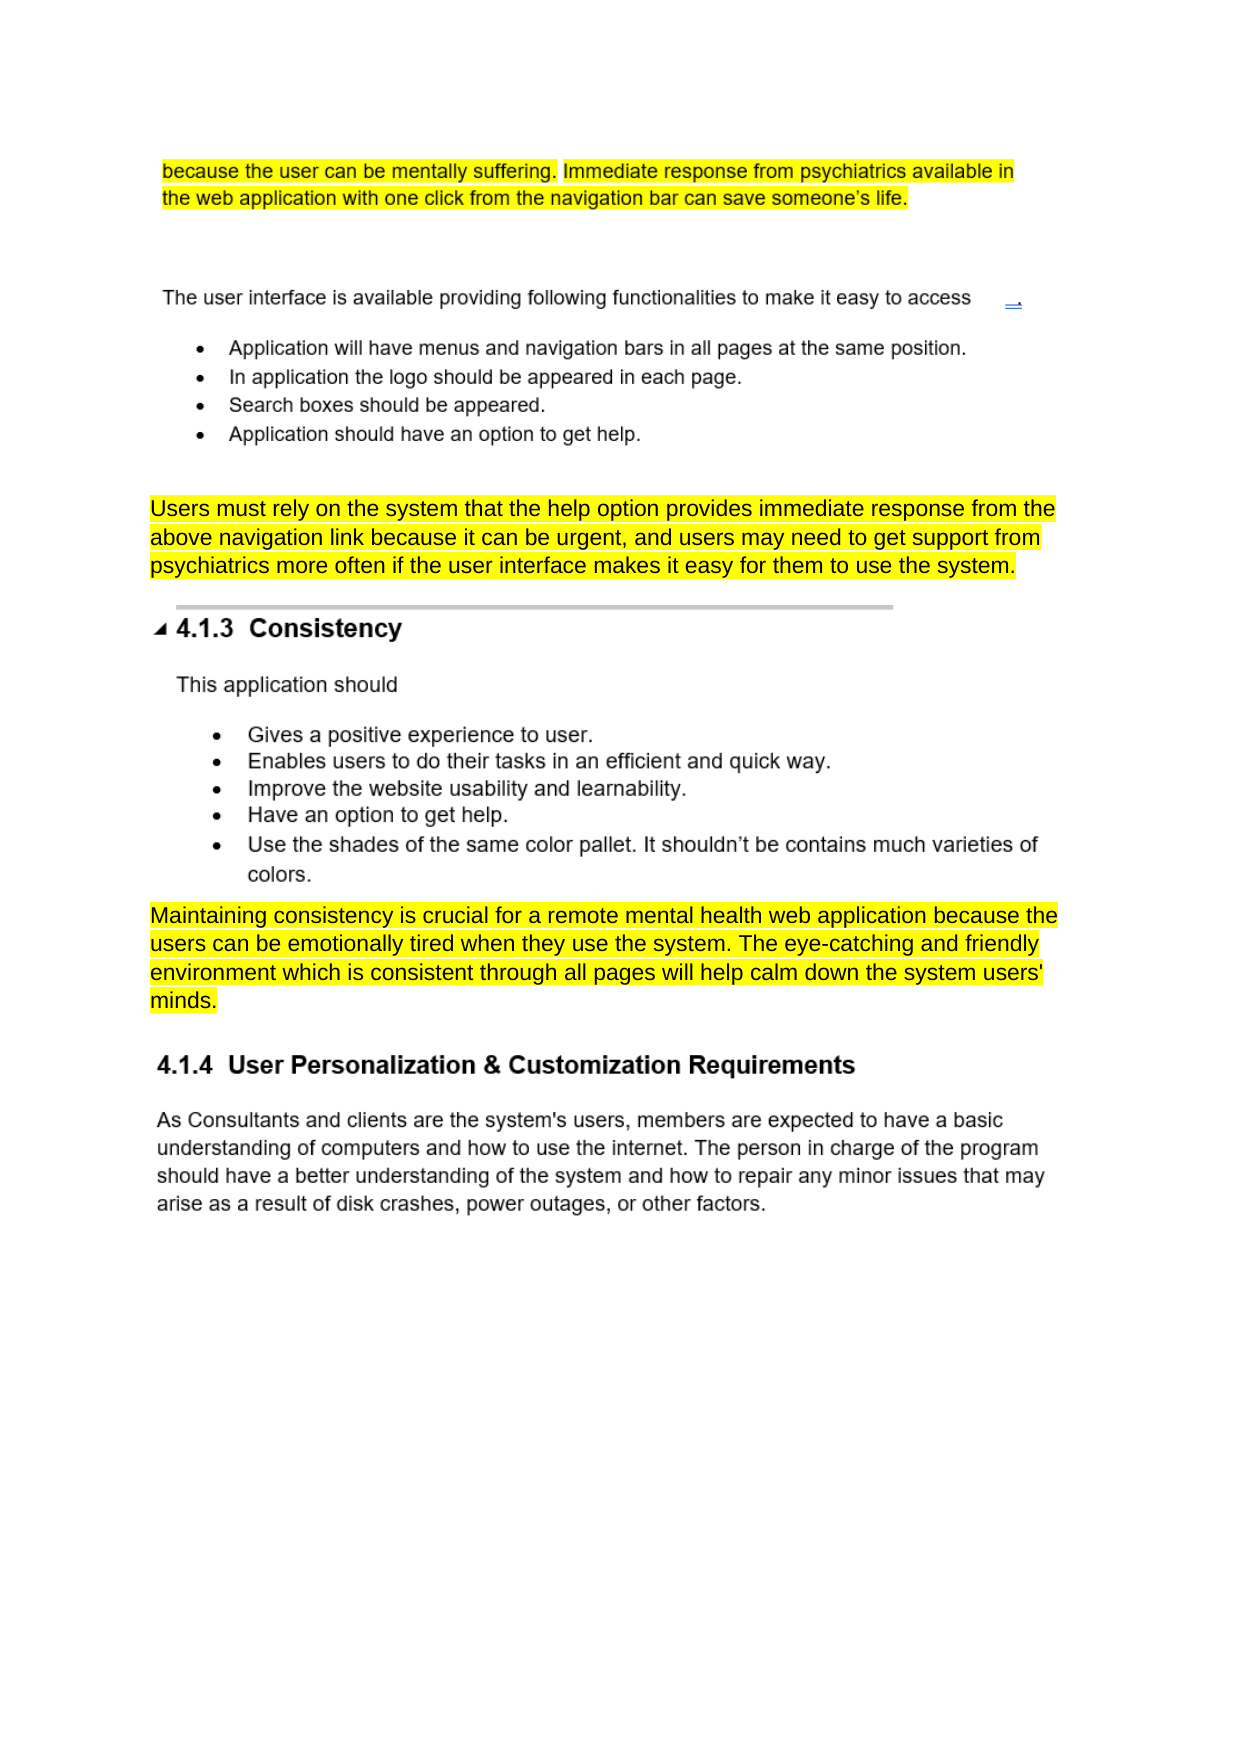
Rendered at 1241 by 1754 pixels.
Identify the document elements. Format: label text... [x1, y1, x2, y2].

text Users must rely on the system that the help option provides immediate response from the above navigation link because it can be urgent, and users may need to get support from psychiatrics more often if the user interface makes it easy for them to use the system. [150, 495, 1090, 579]
picture [150, 605, 1091, 883]
text Maintaining consistency is crucial for a remote mental health web application because the users can be emotionally tired when they use the system. The eye-catching and friendly environment which is consistent through all pages will help calm down the system users' minds. [150, 902, 1090, 1013]
picture [150, 150, 1091, 469]
picture [150, 1032, 1091, 1241]
